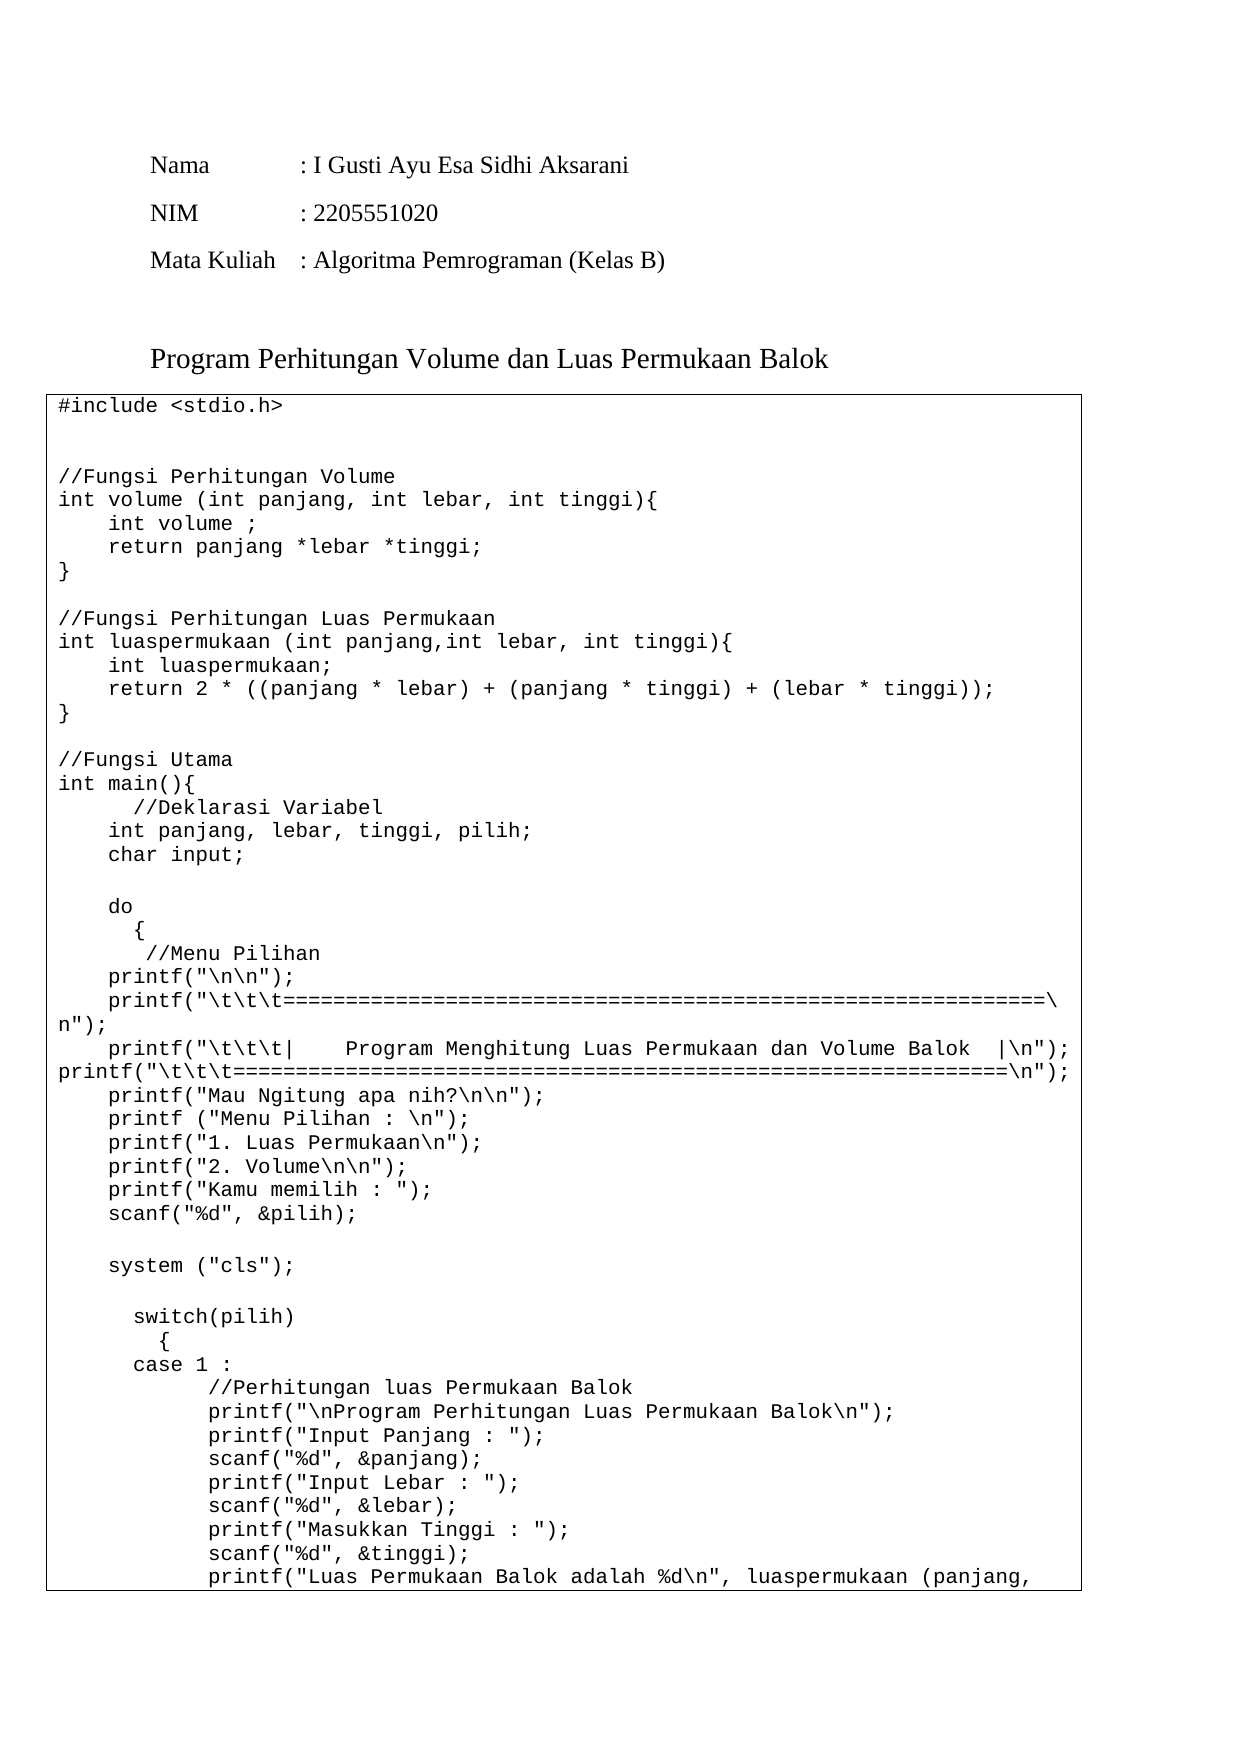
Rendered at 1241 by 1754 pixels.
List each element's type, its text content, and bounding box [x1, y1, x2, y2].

text Mata Kuliah : Algoritma Pemrograman (Kelas B) [150, 245, 1090, 274]
text Program Perhitungan Volume dan Luas Permukaan Balok [150, 341, 1090, 374]
text NIM : 2205551020 [150, 198, 1090, 226]
text Nama : I Gusti Ayu Esa Sidhi Aksarani [150, 150, 1090, 179]
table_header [47, 395, 1081, 1590]
